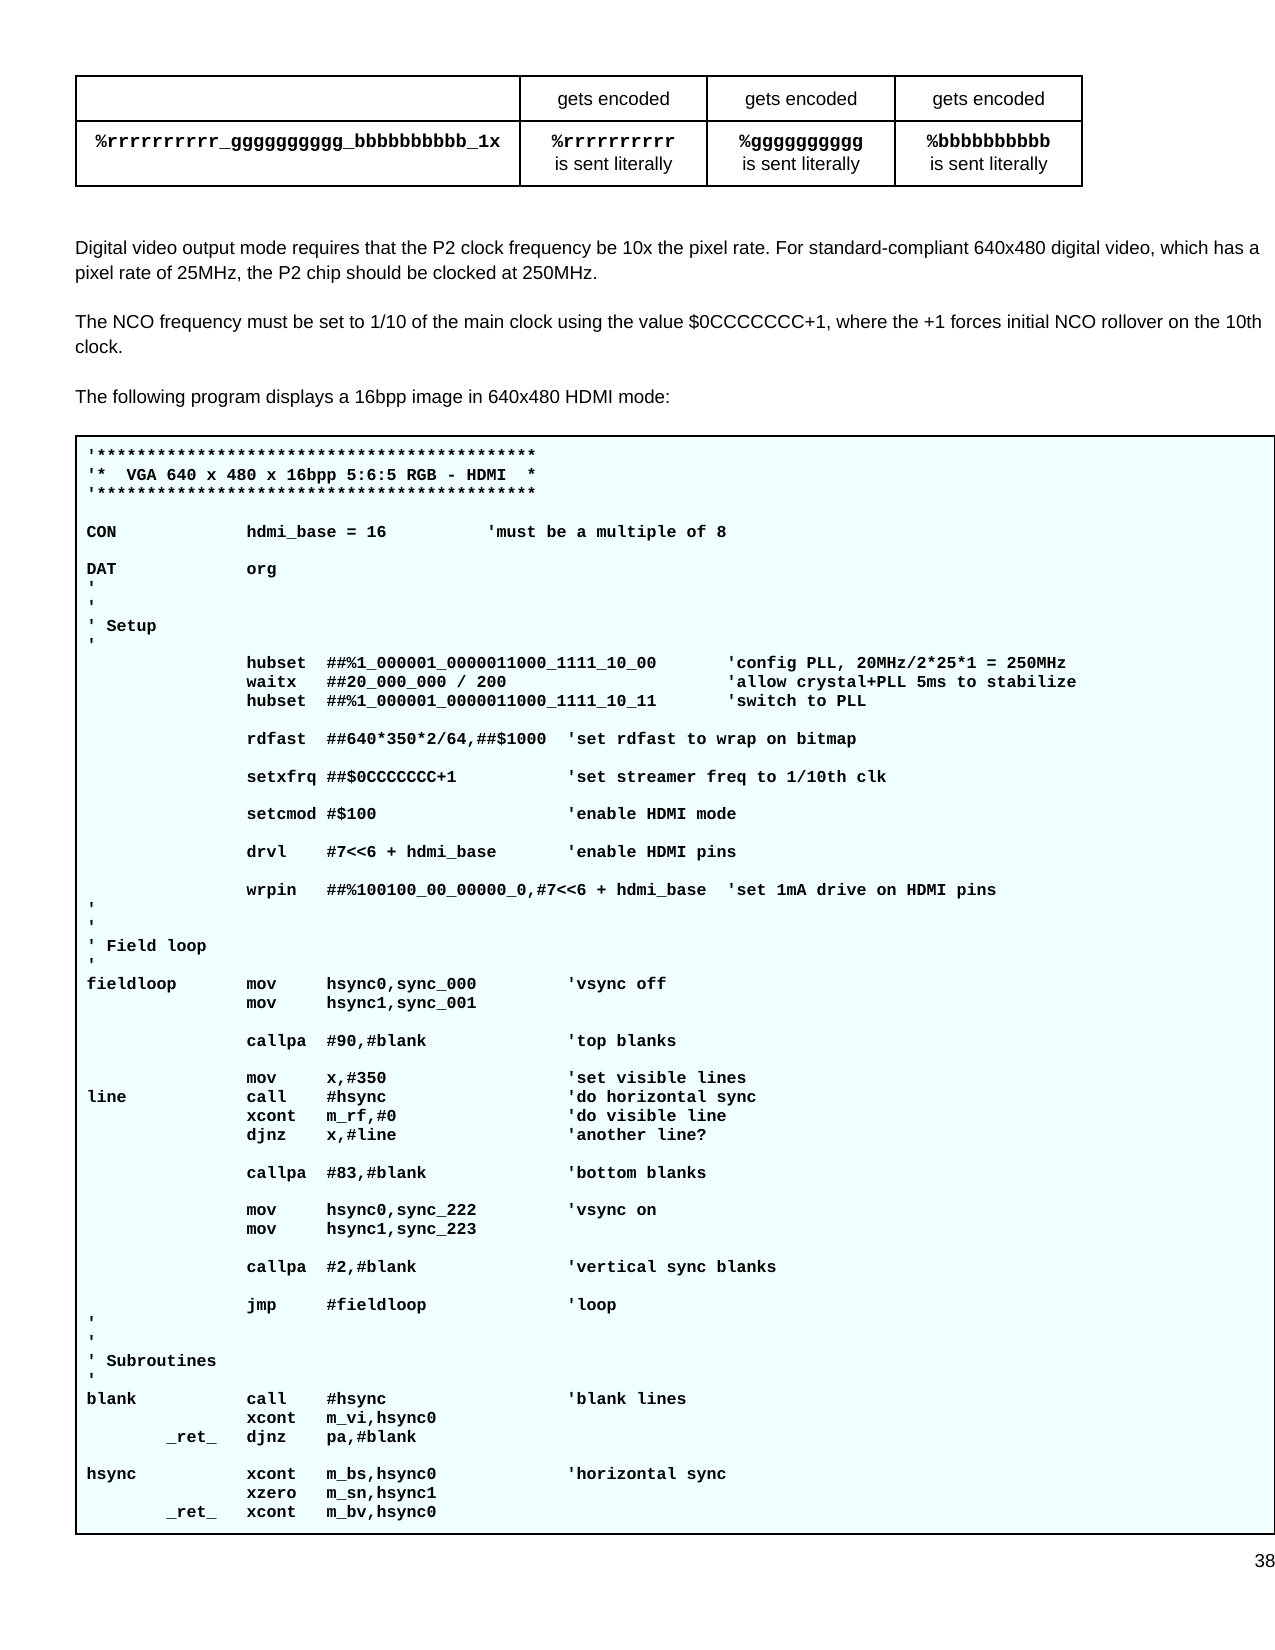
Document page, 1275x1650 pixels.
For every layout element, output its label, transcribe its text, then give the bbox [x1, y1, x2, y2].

text The NCO frequency must be set to 1/10 of the main clock using the value $0CCCCCCC+1, where the +1 forces initial NCO rollover on the 10th clock. [75, 311, 1275, 358]
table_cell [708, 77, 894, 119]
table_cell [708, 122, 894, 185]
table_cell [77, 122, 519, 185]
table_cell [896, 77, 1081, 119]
text The following program displays a 16bpp image in 640x480 HDMI mode: [75, 386, 1275, 407]
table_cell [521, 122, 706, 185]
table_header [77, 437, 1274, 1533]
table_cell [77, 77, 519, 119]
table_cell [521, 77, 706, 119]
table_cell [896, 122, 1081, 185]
text Digital video output mode requires that the P2 clock frequency be 10x the pixel rate. For standard-compliant 640x480 digital video, which has a pixel rate of 25MHz, the P2 chip should be clocked at 250MHz. [75, 237, 1275, 283]
